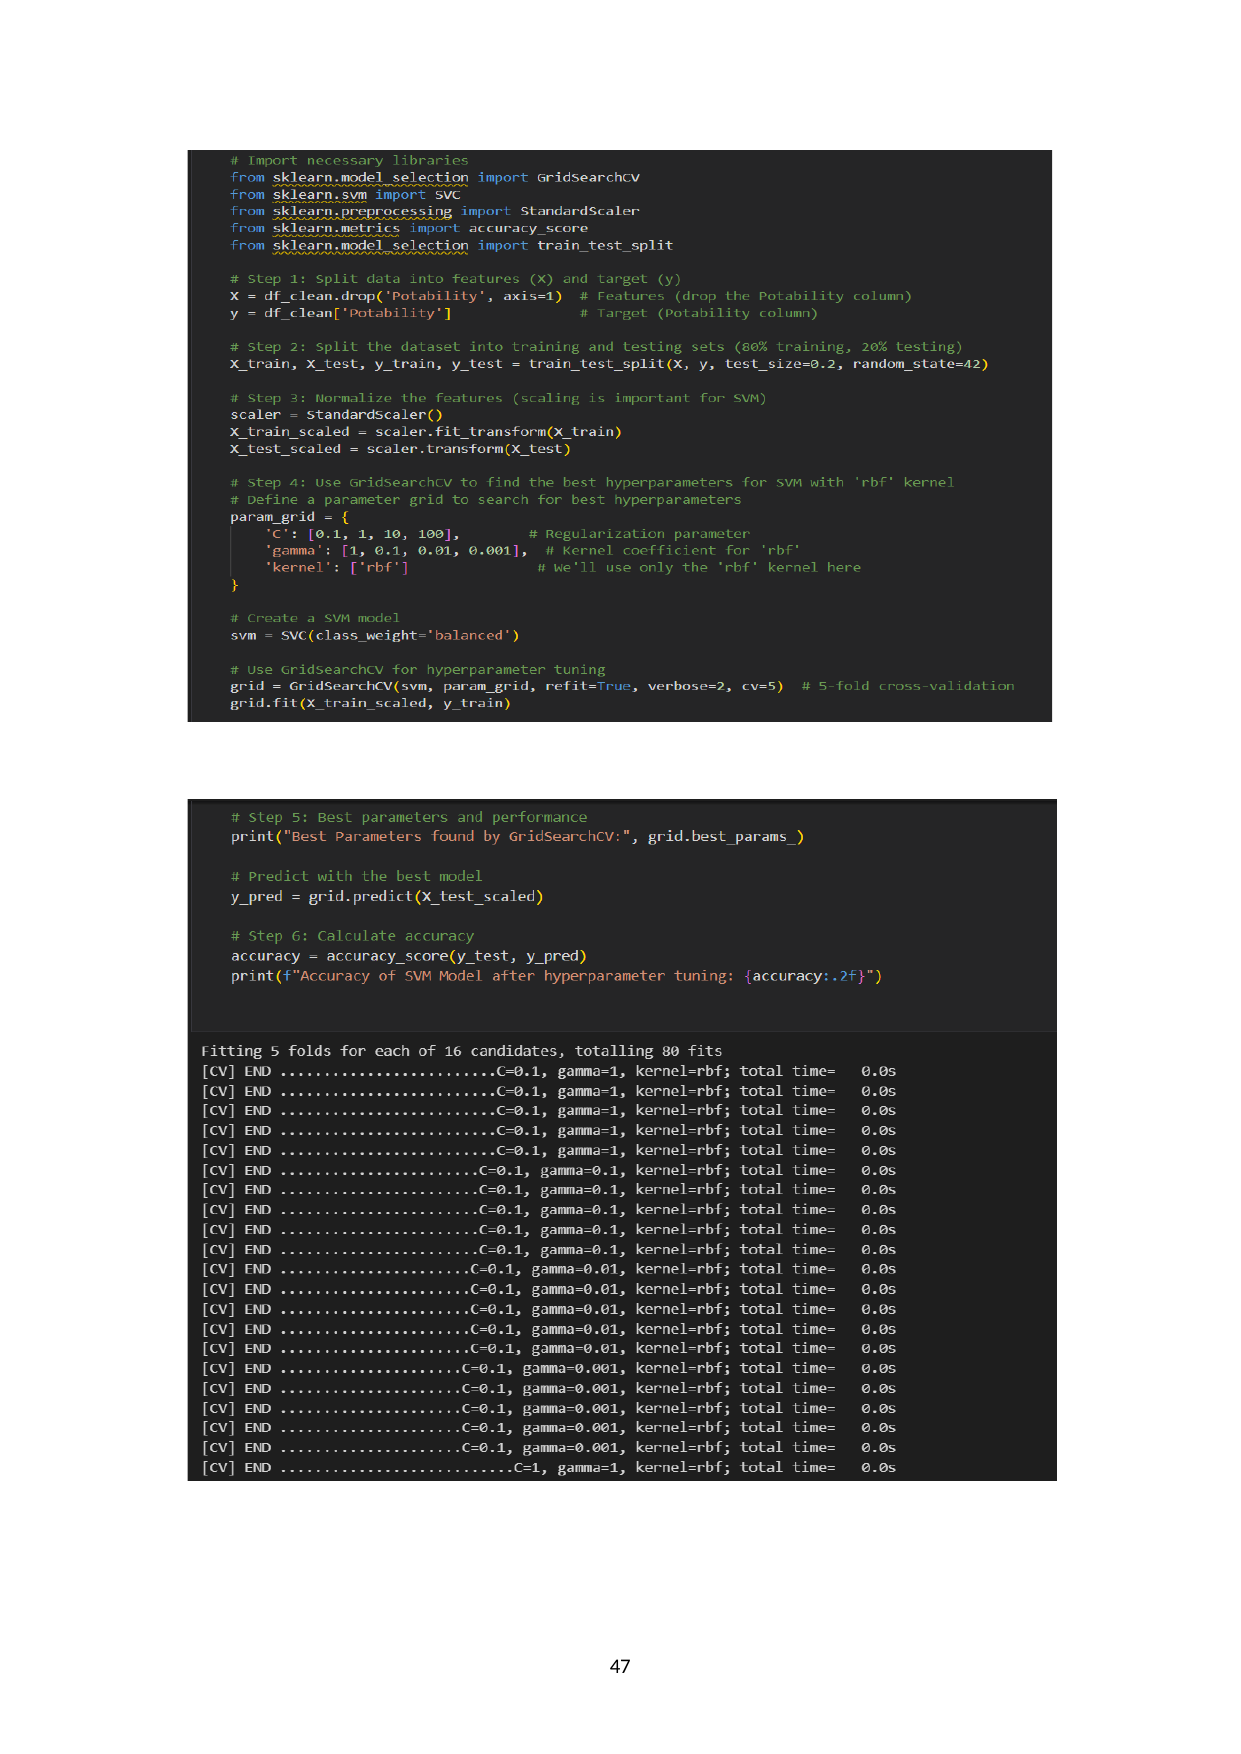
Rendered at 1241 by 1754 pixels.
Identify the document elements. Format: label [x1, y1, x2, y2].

picture [187, 799, 1057, 1481]
picture [187, 150, 1053, 722]
